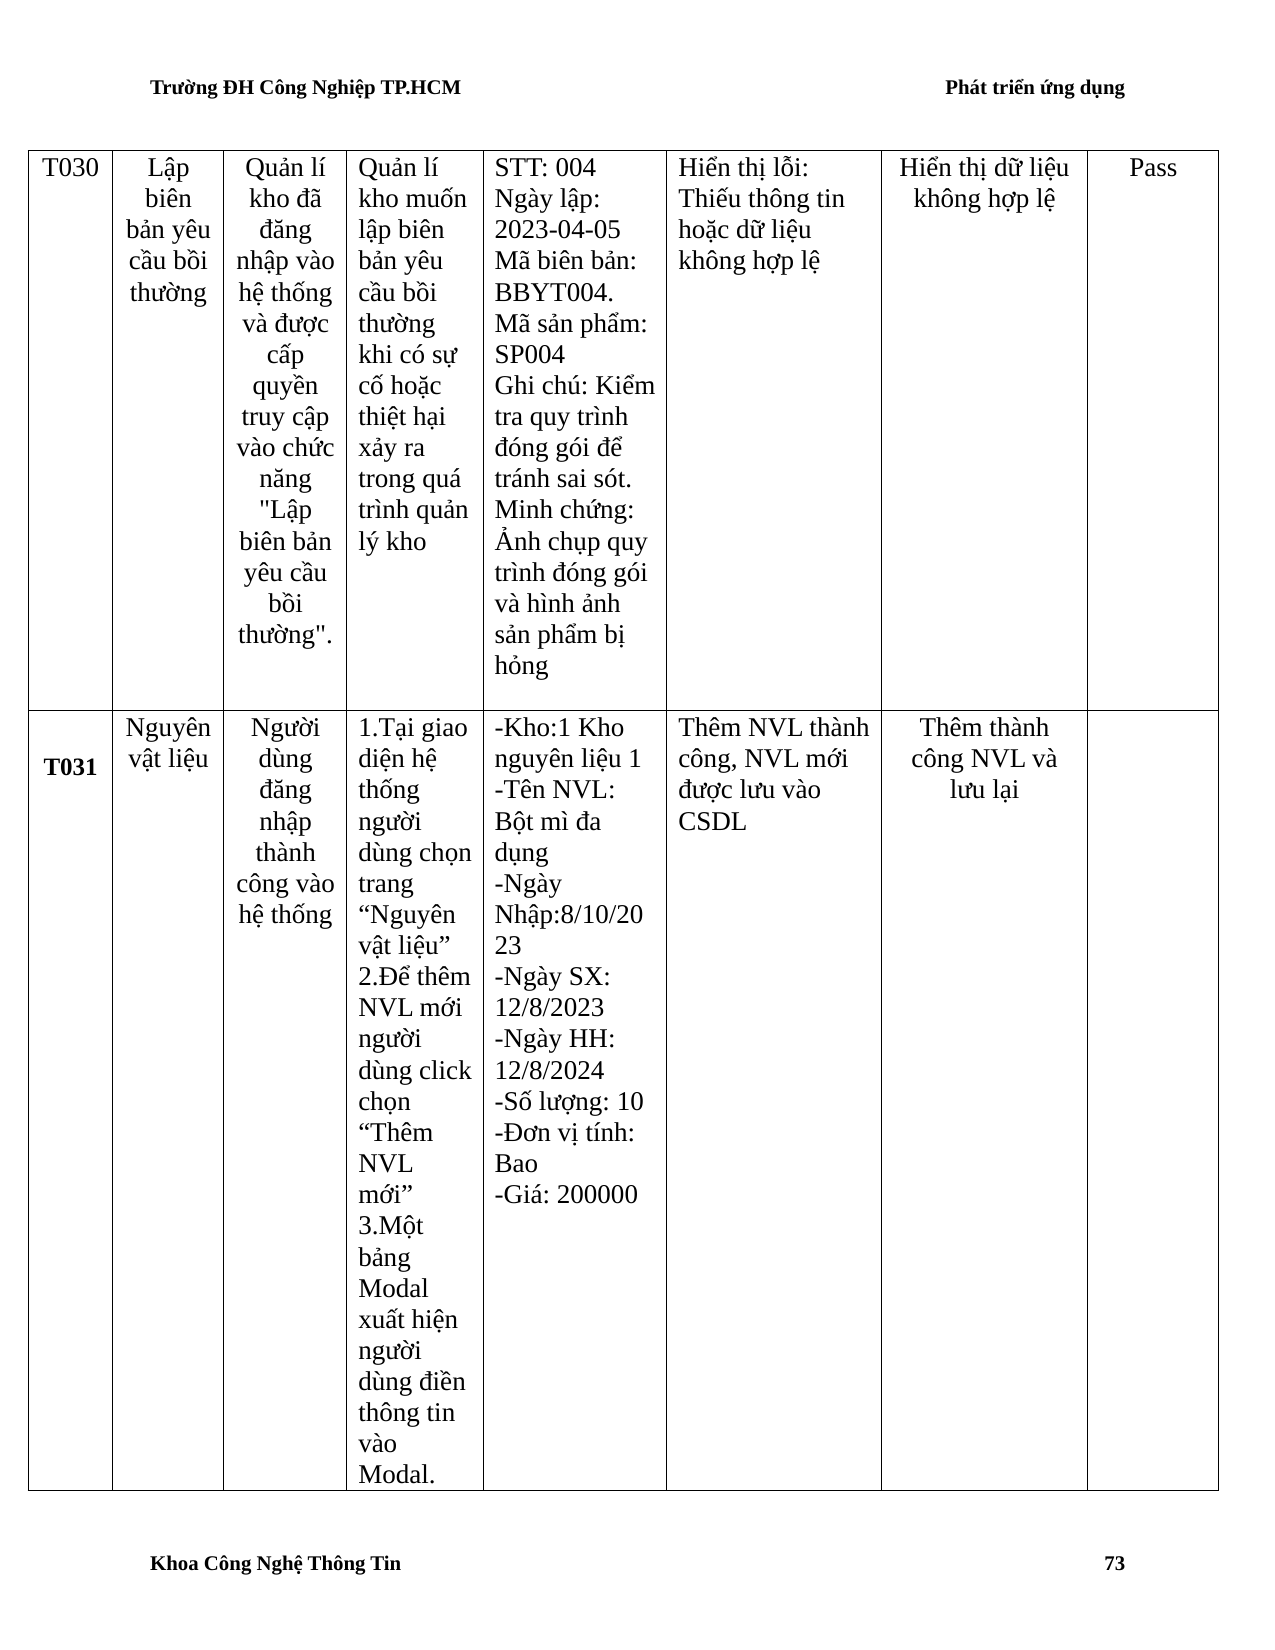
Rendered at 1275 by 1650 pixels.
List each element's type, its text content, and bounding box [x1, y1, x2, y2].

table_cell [484, 711, 666, 1490]
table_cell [224, 151, 346, 710]
table_cell T031 [29, 711, 112, 1490]
table_cell Nguyên vật liệu [113, 711, 223, 1490]
table_cell [1088, 711, 1218, 1490]
table_cell T030 [29, 151, 112, 710]
table_cell Pass [1088, 151, 1218, 710]
table_cell STT: 004 Ngày lập: 2023-04-05 Mã biên bản: BBYT004. Mã sản phẩm: SP004 Ghi chú: Kiểm tra quy trình đóng gói để tránh sai sót. Minh chứng: Ảnh chụp quy trình đóng gói và hình ảnh sản phẩm bị hỏng [484, 151, 666, 710]
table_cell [667, 711, 881, 1490]
table_cell Hiển thị lỗi: Thiếu thông tin hoặc dữ liệu không hợp lệ [667, 151, 881, 710]
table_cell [882, 711, 1087, 1490]
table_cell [347, 711, 483, 1490]
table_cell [347, 151, 483, 710]
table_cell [224, 711, 346, 1490]
table_cell Hiển thị dữ liệu không hợp lệ [882, 151, 1087, 710]
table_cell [113, 151, 223, 710]
